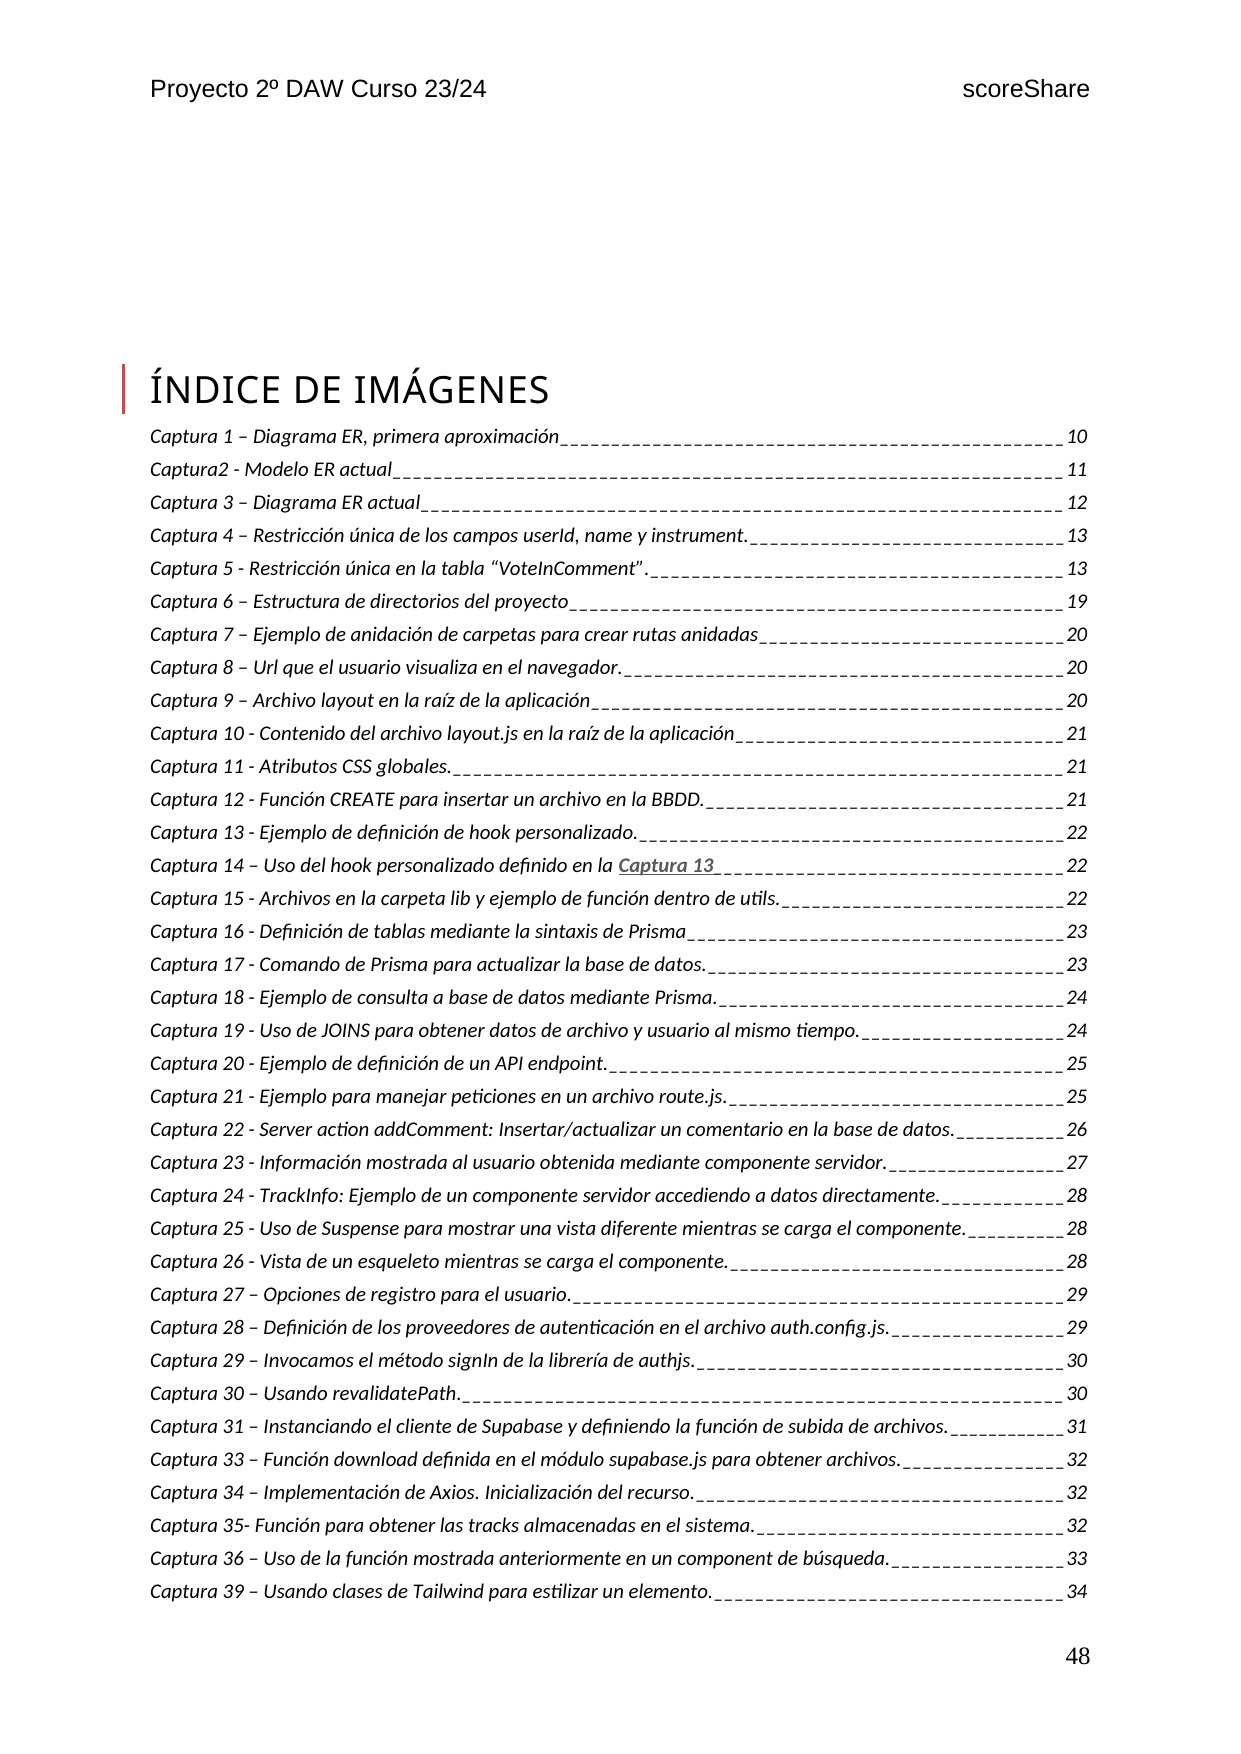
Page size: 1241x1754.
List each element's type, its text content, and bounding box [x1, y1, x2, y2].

text Captura 5 - Restricción única en la tabla “VoteInComment”. 13 [150, 555, 1090, 580]
text Captura2 - Modelo ER actual 11 [150, 456, 1090, 481]
text Captura 19 - Uso de JOINS para obtener datos de archivo y usuario al mismo tiempo. 24 [150, 1017, 1090, 1043]
text Captura 29 – Invocamos el método signIn de la librería de authjs. 30 [150, 1347, 1090, 1373]
text Captura 36 – Uso de la función mostrada anteriormente en un component de búsqueda. 33 [150, 1546, 1090, 1571]
text Captura 15 - Archivos en la carpeta lib y ejemplo de función dentro de utils. 22 [150, 885, 1090, 911]
text Captura 1 – Diagrama ER, primera aproximación 10 [150, 423, 1090, 448]
text Captura 23 - Información mostrada al usuario obtenida mediante componente servidor. 27 [150, 1149, 1090, 1175]
text Captura 35- Función para obtener las tracks almacenadas en el sistema. 32 [150, 1513, 1090, 1538]
text Captura 16 - Definición de tablas mediante la sintaxis de Prisma 23 [150, 918, 1090, 944]
text Captura 20 - Ejemplo de definición de un API endpoint. 25 [150, 1050, 1090, 1076]
text Captura 26 - Vista de un esqueleto mientras se carga el componente. 28 [150, 1248, 1090, 1274]
text Captura 10 - Contenido del archivo layout.js en la raíz de la aplicación 21 [150, 720, 1090, 746]
text Captura 21 - Ejemplo para manejar peticiones en un archivo route.js. 25 [150, 1083, 1090, 1109]
text Captura 4 – Restricción única de los campos userId, name y instrument. 13 [150, 522, 1090, 547]
text Captura 7 – Ejemplo de anidación de carpetas para crear rutas anidadas 20 [150, 621, 1090, 646]
text Captura 17 - Comando de Prisma para actualizar la base de datos. 23 [150, 951, 1090, 977]
text Captura 18 - Ejemplo de consulta a base de datos mediante Prisma. 24 [150, 984, 1090, 1010]
text Captura 27 – Opciones de registro para el usuario. 29 [150, 1281, 1090, 1307]
subtitle ÍNDICE DE IMÁGENES [122, 363, 1090, 414]
text Captura 24 - TrackInfo: Ejemplo de un componente servidor accediendo a datos directamente. 28 [150, 1182, 1090, 1208]
text Captura 31 – Instanciando el cliente de Supabase y definiendo la función de subida de archivos. 31 [150, 1413, 1090, 1439]
text Captura 25 - Uso de Suspense para mostrar una vista diferente mientras se carga el componente. 28 [150, 1215, 1090, 1241]
text Captura 14 – Uso del hook personalizado definido en la Captura 13 22 [150, 852, 1090, 878]
text Captura 8 – Url que el usuario visualiza en el navegador. 20 [150, 654, 1090, 679]
text Captura 33 – Función download definida en el módulo supabase.js para obtener archivos. 32 [150, 1447, 1090, 1472]
text Captura 12 - Función CREATE para insertar un archivo en la BBDD. 21 [150, 786, 1090, 812]
text Captura 9 – Archivo layout en la raíz de la aplicación 20 [150, 687, 1090, 712]
text Captura 34 – Implementación de Axios. Inicialización del recurso. 32 [150, 1479, 1090, 1505]
text Captura 28 – Definición de los proveedores de autenticación en el archivo auth.config.js. 29 [150, 1314, 1090, 1340]
text Captura 13 - Ejemplo de definición de hook personalizado. 22 [150, 819, 1090, 844]
text Captura 3 – Diagrama ER actual 12 [150, 489, 1090, 514]
text Captura 11 - Atributos CSS globales. 21 [150, 753, 1090, 778]
text Captura 39 – Usando clases de Tailwind para estilizar un elemento. 34 [150, 1579, 1090, 1604]
text Captura 30 – Usando revalidatePath. 30 [150, 1381, 1090, 1406]
text Captura 22 - Server action addComment: Insertar/actualizar un comentario en la base de datos. 26 [150, 1116, 1090, 1142]
text Captura 6 – Estructura de directorios del proyecto 19 [150, 588, 1090, 613]
